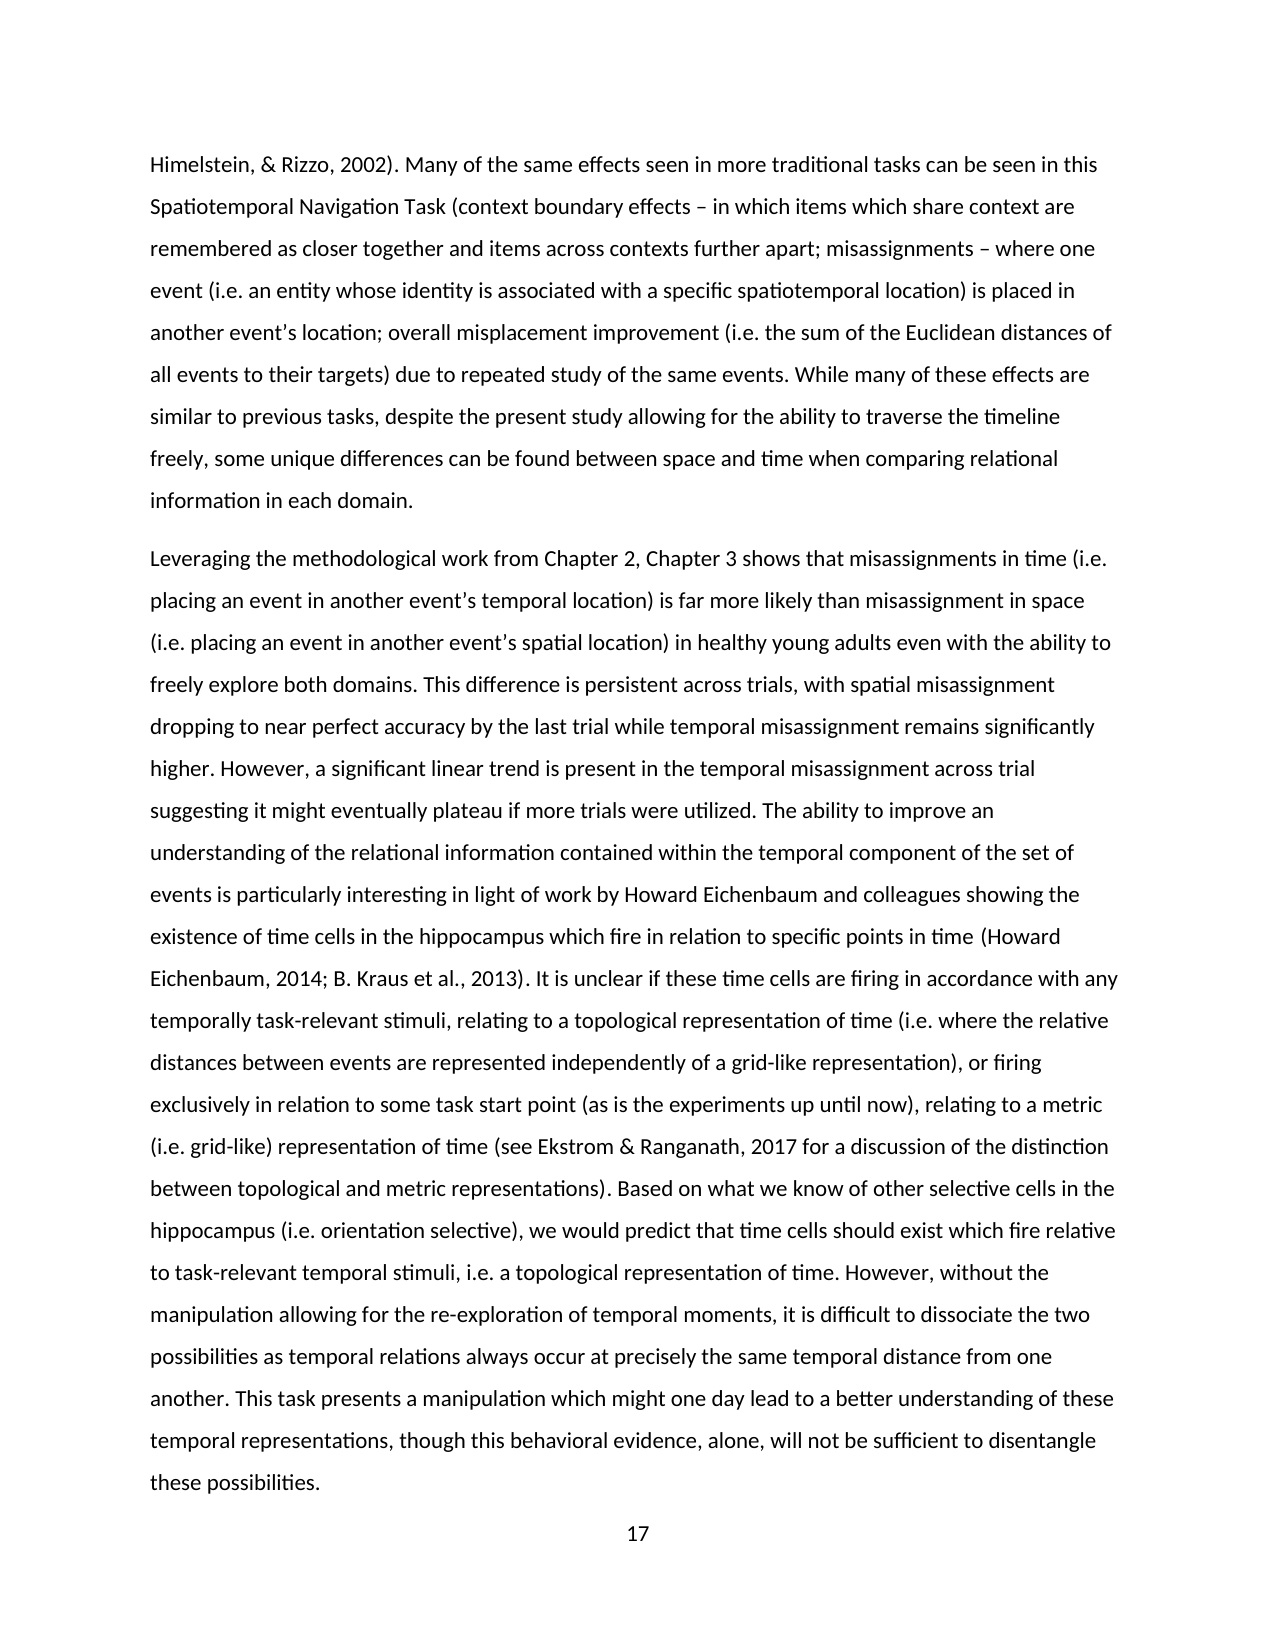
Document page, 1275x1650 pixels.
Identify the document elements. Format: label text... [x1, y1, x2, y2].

text Leveraging the methodological work from Chapter 2, Chapter 3 shows that misassignments in time (i.e. placing an event in another event’s temporal location) is far more likely than misassignment in space (i.e. placing an event in another event’s spatial location) in healthy young adults even with the ability to freely explore both domains. This difference is persistent across trials, with spatial misassignment dropping to near perfect accuracy by the last trial while temporal misassignment remains significantly higher. However, a significant linear trend is present in the temporal misassignment across trial suggesting it might eventually plateau if more trials were utilized. The ability to improve an understanding of the relational information contained within the temporal component of the set of events is particularly interesting in light of work by Howard Eichenbaum and colleagues showing the existence of time cells in the hippocampus which fire in relation to specific points in time (Howard Eichenbaum, 2014; B. Kraus et al., 2013). It is unclear if these time cells are firing in accordance with any temporally task-relevant stimuli, relating to a topological representation of time (i.e. where the relative distances between events are represented independently of a grid-like representation), or firing exclusively in relation to some task start point (as is the experiments up until now), relating to a metric (i.e. grid-like) representation of time (see Ekstrom & Ranganath, 2017 for a discussion of the distinction between topological and metric representations). Based on what we know of other selective cells in the hippocampus (i.e. orientation selective), we would predict that time cells should exist which fire relative to task-relevant temporal stimuli, i.e. a topological representation of time. However, without the manipulation allowing for the re-exploration of temporal moments, it is difficult to dissociate the two possibilities as temporal relations always occur at precisely the same temporal distance from one another. This task presents a manipulation which might one day lead to a better understanding of these temporal representations, though this behavioral evidence, alone, will not be sufficient to disentangle these possibilities. [150, 544, 1125, 1496]
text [150, 150, 1125, 514]
